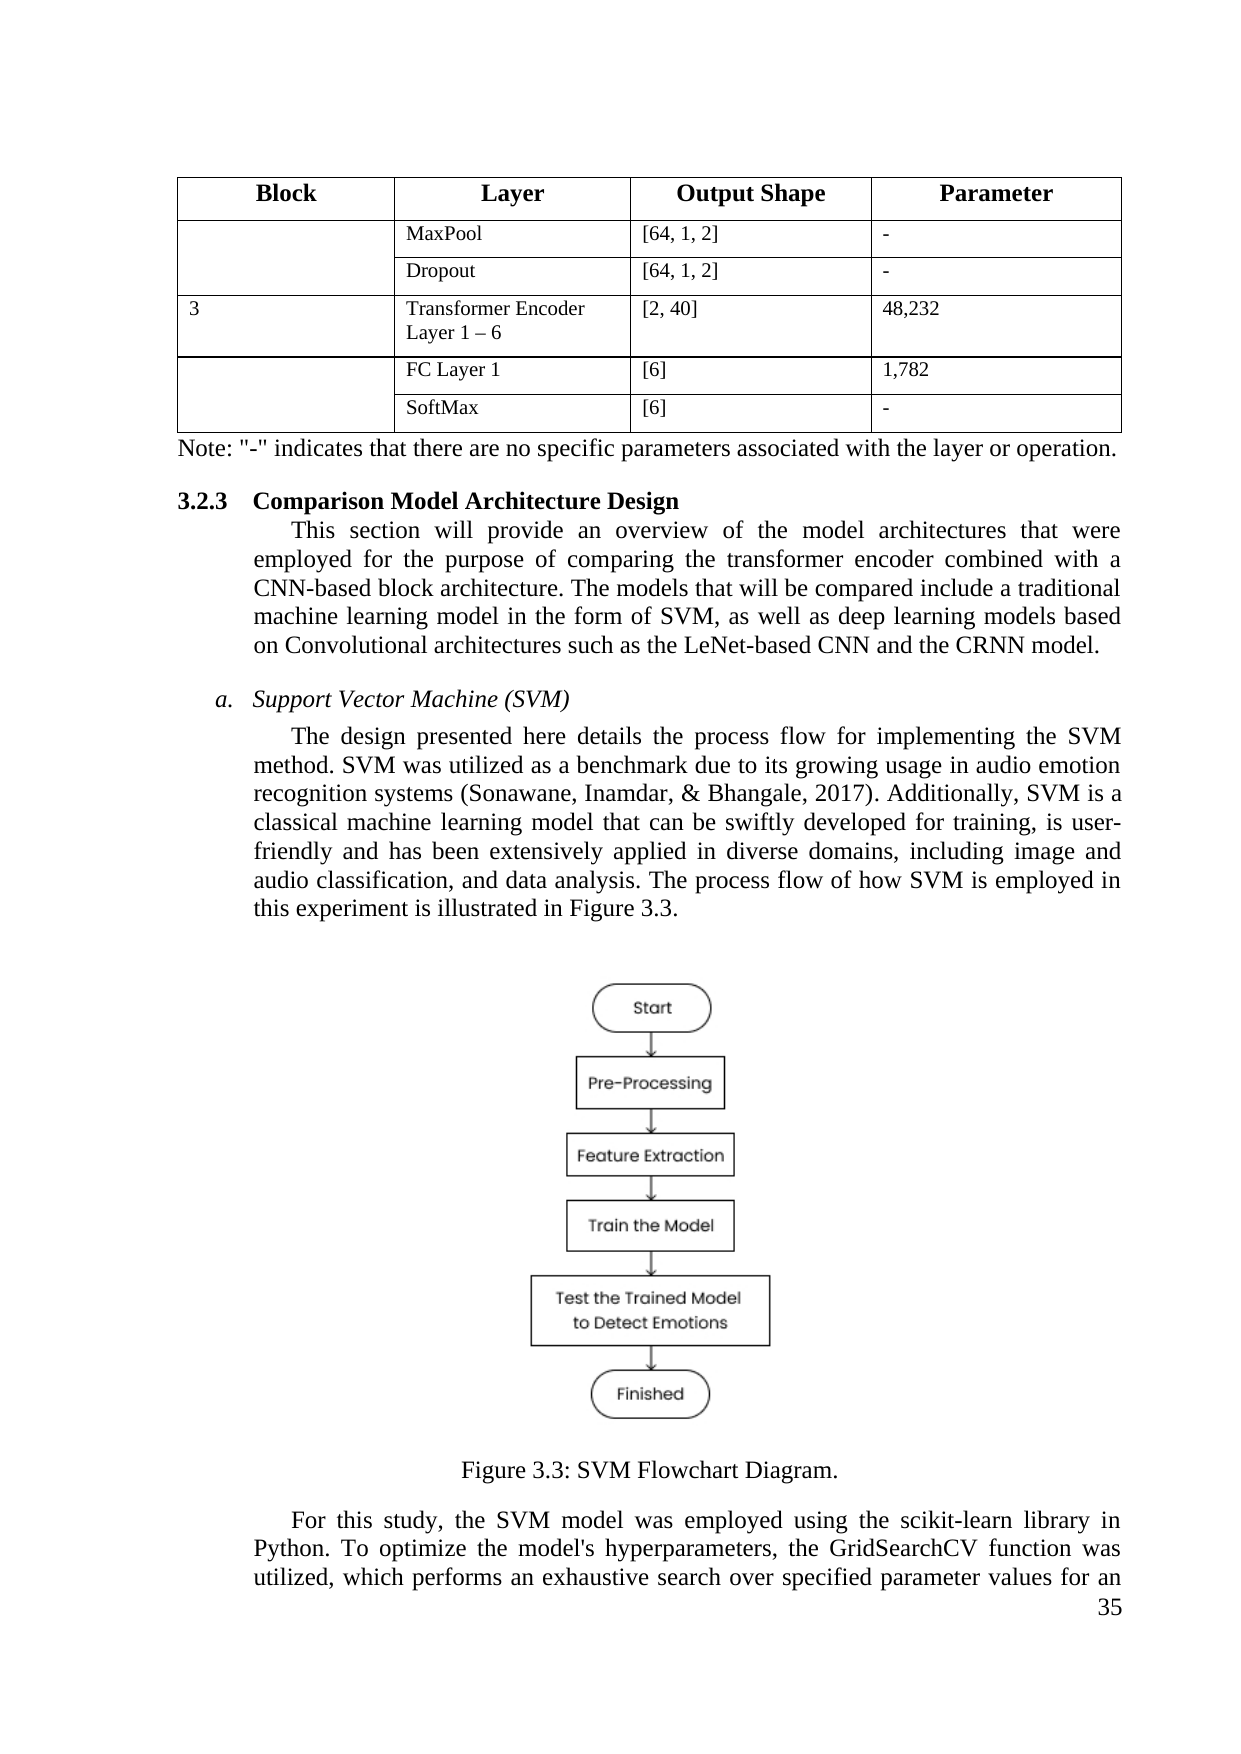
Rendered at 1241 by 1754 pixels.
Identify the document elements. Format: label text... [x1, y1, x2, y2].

table_cell 1,782 [872, 358, 1121, 394]
table_cell - [872, 395, 1121, 432]
table_cell 48,232 [872, 296, 1121, 356]
table_cell [2, 40] [631, 296, 871, 356]
table_cell 3 [178, 296, 394, 356]
table_cell - [872, 258, 1121, 295]
table_cell [64, 1, 2] [631, 258, 871, 295]
table_cell [6] [631, 395, 871, 432]
text This section will provide an overview of the model architectures that were employed for the purpose of comparing the transformer encoder combined with a CNN-based block architecture. The models that will be compared include a traditional machine learning model in the form of SVM, as well as deep learning models based on Convolutional architectures such as the LeNet-based CNN and the CRNN model. [253, 515, 1122, 659]
table_cell Transformer Encoder Layer 1 – 6 [395, 296, 630, 356]
table_header Block [178, 178, 394, 219]
text Note: "-" indicates that there are no specific parameters associated with the layer or operation. [177, 433, 1122, 461]
table_header Parameter [872, 178, 1121, 219]
text Figure 3.3: SVM Flowchart Diagram. [177, 1455, 1122, 1484]
table_cell Dropout [395, 258, 630, 295]
table_cell - [872, 221, 1121, 257]
table_cell [178, 358, 394, 432]
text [253, 1505, 1122, 1591]
table_header Layer [395, 178, 630, 219]
table_cell [64, 1, 2] [631, 221, 871, 257]
text The design presented here details the process flow for implementing the SVM method. SVM was utilized as a benchmark due to its growing usage in audio emotion recognition systems . Additionally, SVM is a classical machine learning model that can be swiftly developed for training, is user-friendly and has been extensively applied in diverse domains, including image and audio classification, and data analysis. The process flow of how SVM is employed in this experiment is illustrated in Figure 3.3. [253, 721, 1122, 922]
picture [465, 922, 835, 1456]
table_cell MaxPool [395, 221, 630, 257]
table_cell SoftMax [395, 395, 630, 432]
table_cell FC Layer 1 [395, 358, 630, 394]
list Support Vector Machine (SVM) [215, 684, 1122, 713]
table_cell [6] [631, 358, 871, 394]
subtitle Comparison Model Architecture Design [177, 486, 1122, 515]
table_header Output Shape [631, 178, 871, 219]
